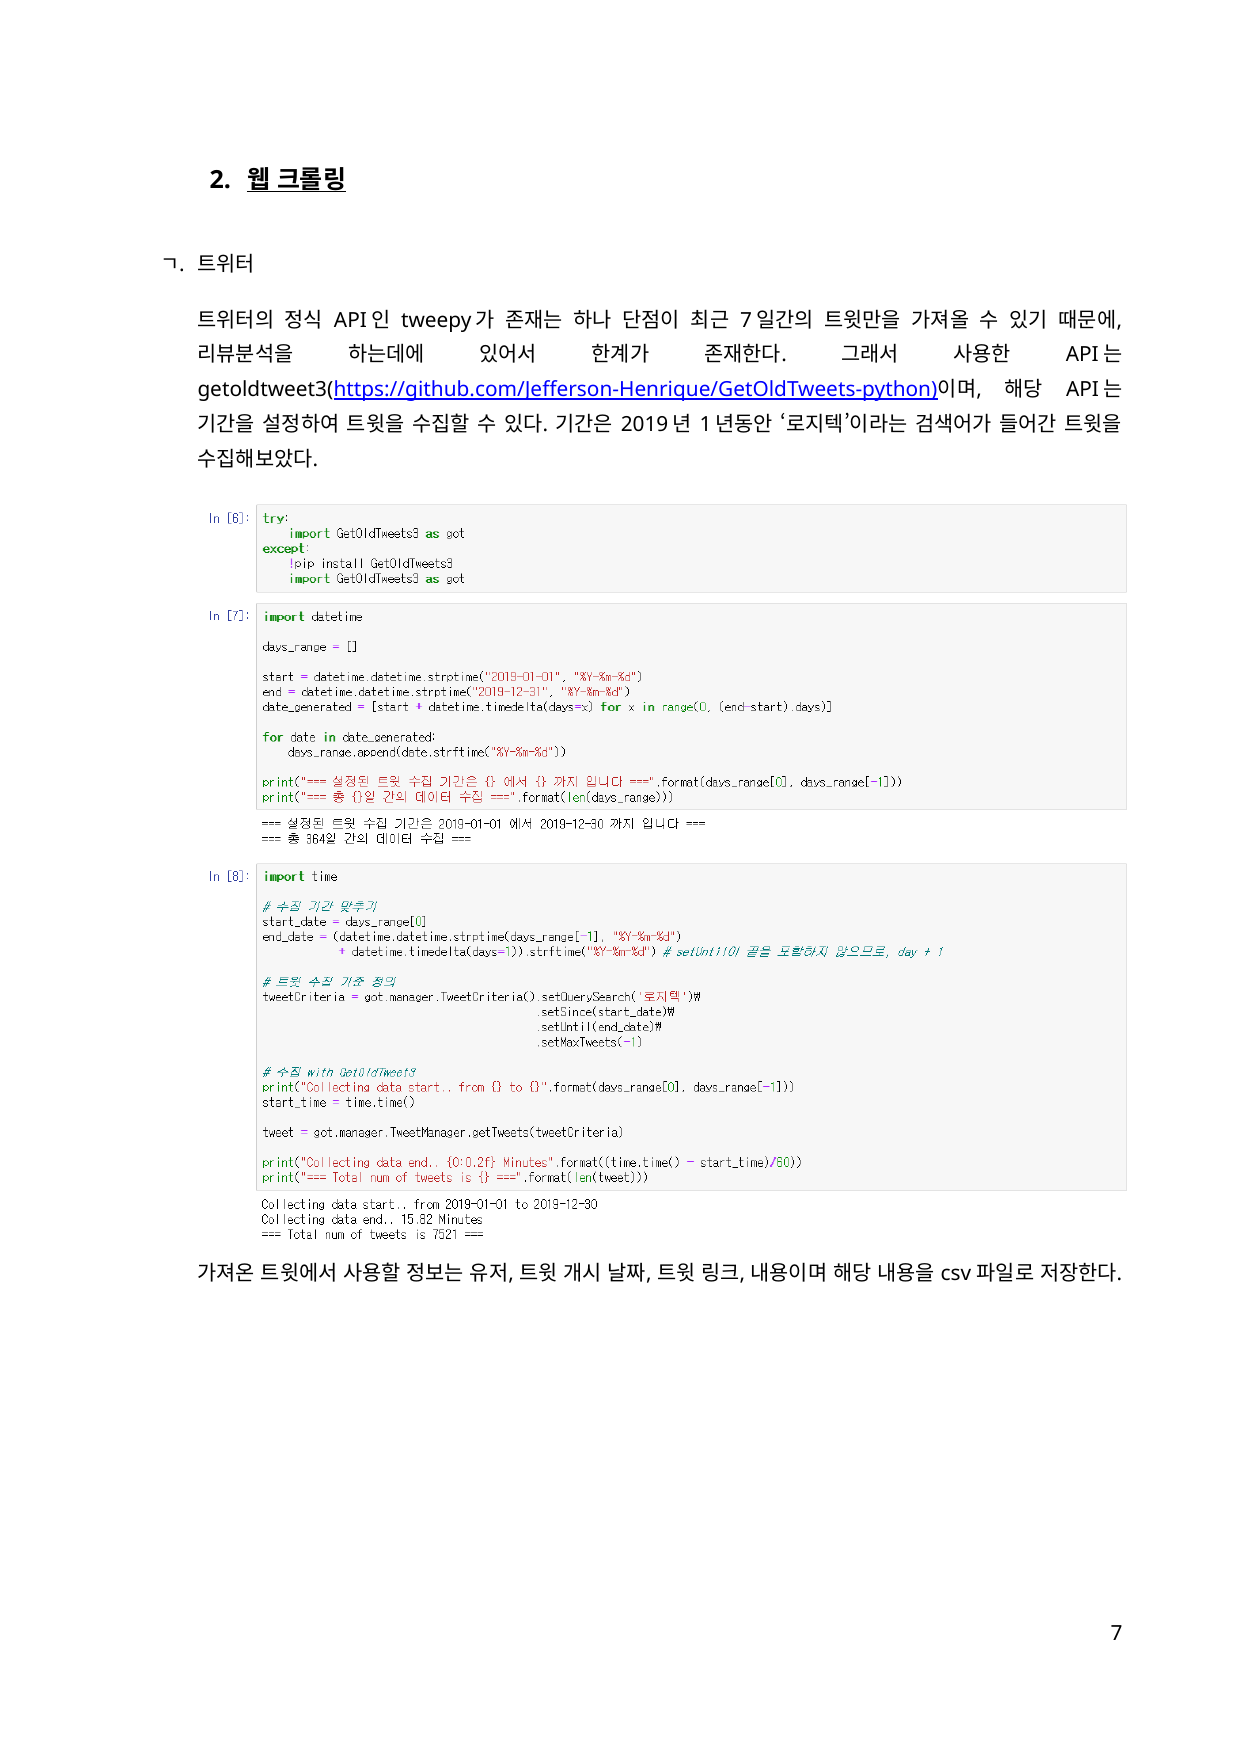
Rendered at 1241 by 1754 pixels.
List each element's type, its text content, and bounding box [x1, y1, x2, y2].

list 트위터의 정식 API인 tweepy가 존재는 하나 단점이 최근 7일간의 트윗만을 가져올 수 있기 때문에, 리뷰분석을 하는데에 있어서 한계가 존재한다. 그래서 사용한 API는 getoldtweet3(https://github.com/Jefferson-Henrique/GetOldTweets-python)이며, 해당 API는 기간을 설정하여 트윗을 수집할 수 있다. 기간은 2019년 1년동안 ‘로지텍’이라는 검색어가 들어간 트윗을 수집해보았다. [197, 303, 1122, 472]
list 가져온 트윗에서 사용할 정보는 유저, 트윗 개시 날짜, 트윗 링크, 내용이며 해당 내용을 csv 파일로 저장한다. [197, 1252, 1122, 1286]
list 트위터 [160, 247, 1122, 278]
list 웹 크롤링 [209, 159, 1122, 196]
picture [197, 497, 1138, 1252]
